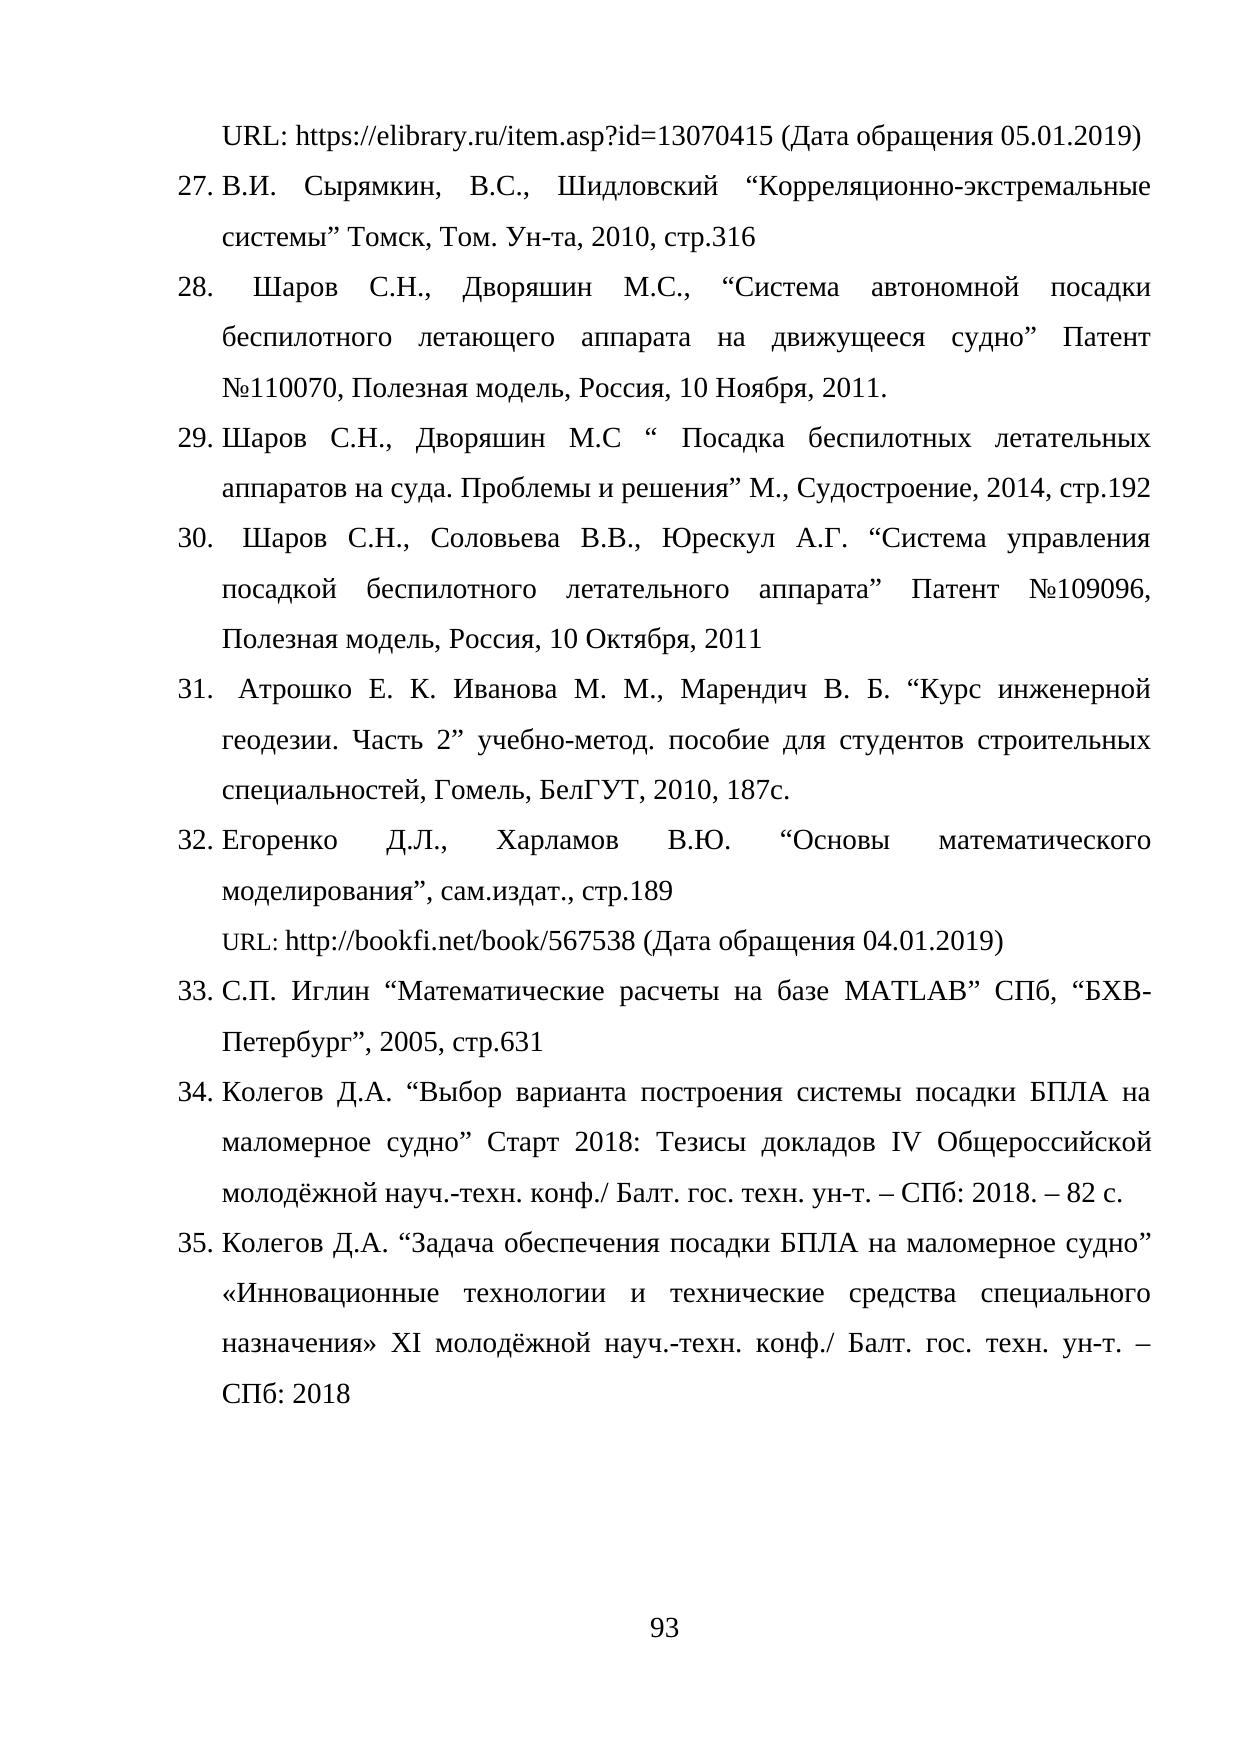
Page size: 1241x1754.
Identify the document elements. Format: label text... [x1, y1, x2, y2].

list Колегов Д.А. “Выбор варианта построения системы посадки БПЛА на маломерное судно” Старт 2018: Тезисы докладов IV Общероссийской молодёжной науч.-техн. конф./ Балт. гос. техн. ун-т. – СПб: 2018. – 82 с. [177, 1074, 1152, 1208]
list Шаров С.Н., Соловьева В.В., Юрескул А.Г. “Система управления посадкой беспилотного летательного аппарата” Патент №109096, Полезная модель, Россия, 10 Октября, 2011 [177, 521, 1152, 655]
list Шаров С.Н., Дворяшин М.С., “Система автономной посадки беспилотного летающего аппарата на движущееся судно” Патент №110070, Полезная модель, Россия, 10 Ноября, 2011. [177, 269, 1152, 403]
text URL: https://elibrary.ru/item.asp?id=13070415 (Дата обращения 05.01.2019) [222, 118, 1152, 152]
list Атрошко Е. К. Иванова М. М., Марендич В. Б. “Курс инженерной геодезии. Часть 2” учебно-метод. пособие для студентов строительных специальностей, Гомель, БелГУТ, 2010, 187с. [177, 672, 1152, 806]
list С.П. Иглин “Математические расчеты на базе MATLAB” СПб, “БХВ-Петербург”, 2005, стр.631 [177, 973, 1152, 1057]
list В.И. Сырямкин, В.С., Шидловский “Корреляционно-экстремальные системы” Томск, Том. Ун-та, 2010, стр.316 [177, 168, 1152, 252]
list Колегов Д.А. “Задача обеспечения посадки БПЛА на маломерное судно” «Инновационные технологии и технические средства специального назначения» XI молодёжной науч.-техн. конф./ Балт. гос. техн. ун-т. – СПб: 2018 [177, 1225, 1152, 1409]
text URL: http://bookfi.net/book/567538 (Дата обращения 04.01.2019) [222, 923, 1152, 957]
list Егоренко Д.Л., Харламов В.Ю. “Основы математического моделирования”, сам.издат., стр.189 [177, 822, 1152, 906]
list Шаров С.Н., Дворяшин М.С “ Посадка беспилотных летательных аппаратов на суда. Проблемы и решения” М., Судостроение, 2014, стр.192 [177, 420, 1152, 504]
